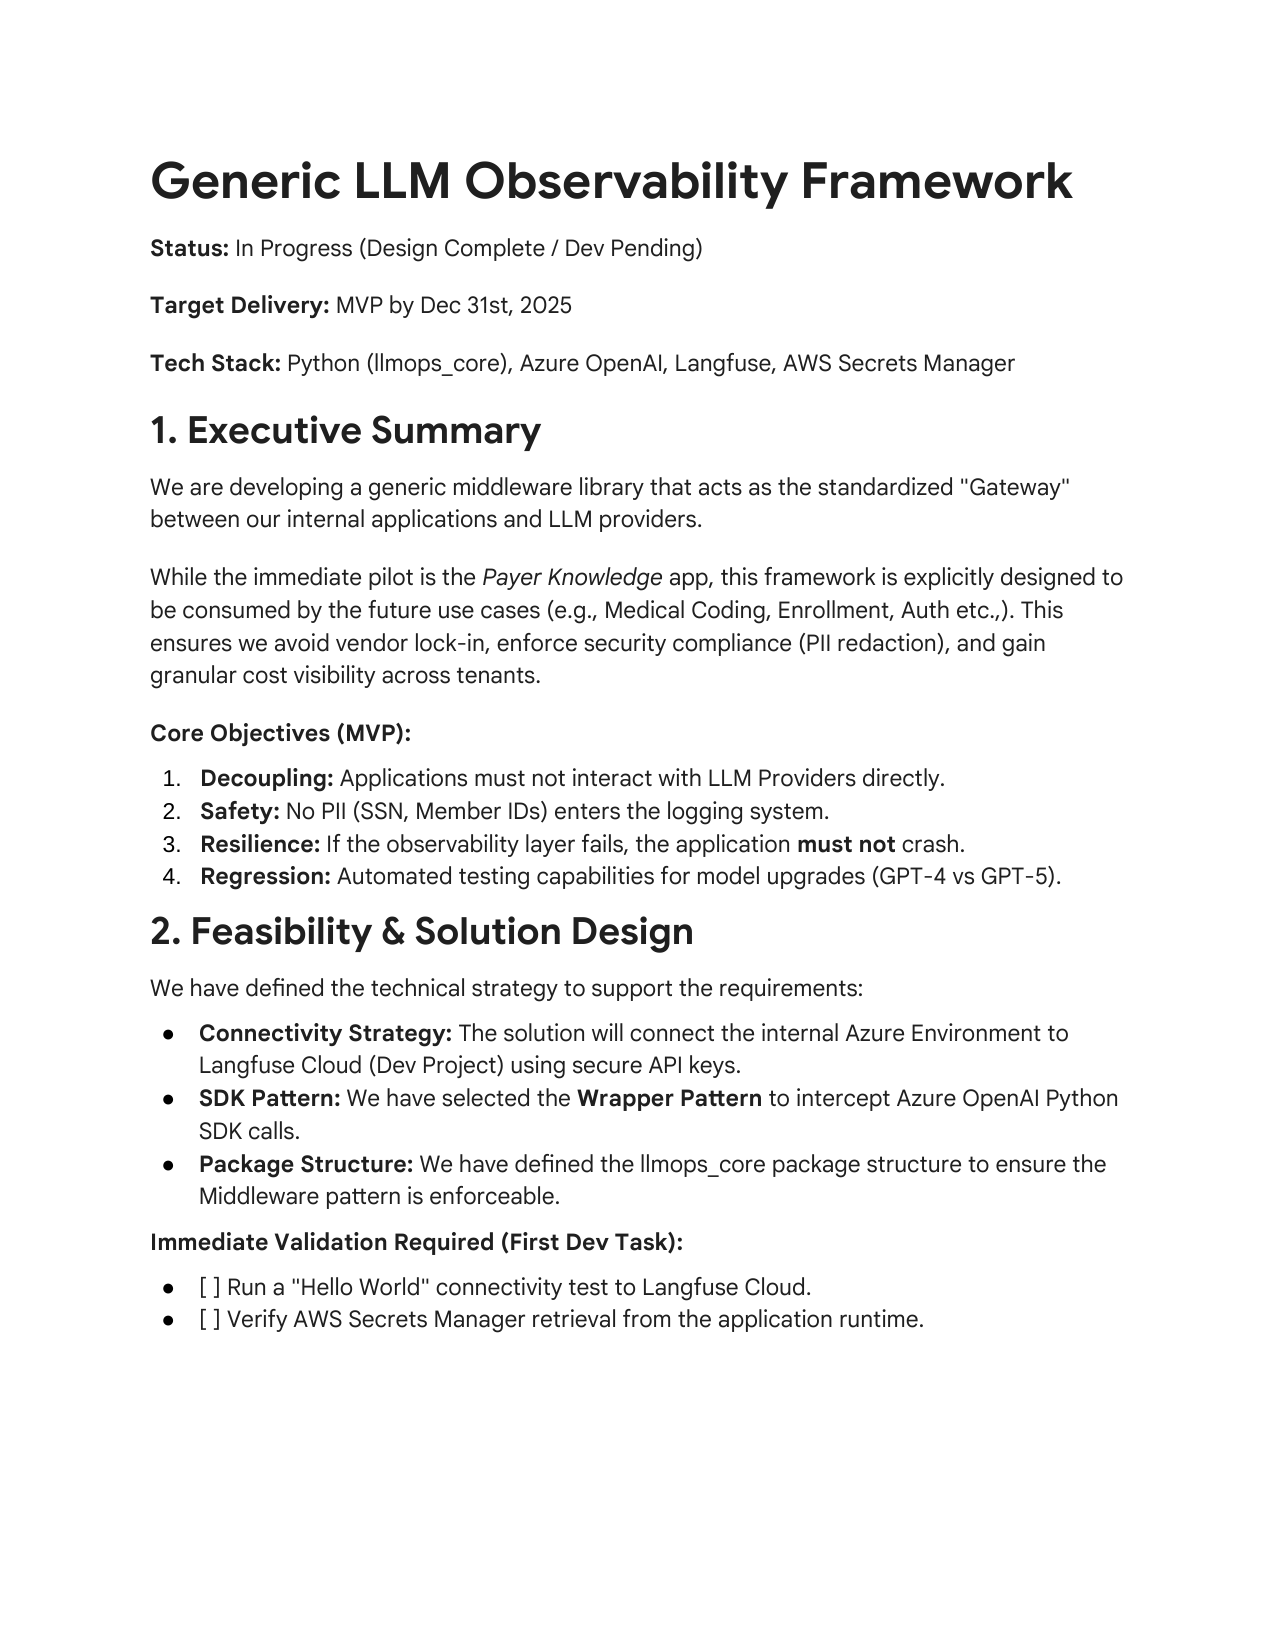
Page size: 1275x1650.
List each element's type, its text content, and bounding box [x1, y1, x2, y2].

text Target Delivery: MVP by Dec 31st, 2025 [150, 292, 1125, 320]
text Tech Stack: Python (llmops_core), Azure OpenAI, Langfuse, AWS Secrets Manager [150, 349, 1125, 378]
list Resilience: If the observability layer fails, the application must not crash. [162, 830, 1125, 859]
text While the immediate pilot is the Payer Knowledge app, this framework is explicitly designed to be consumed by the future use cases (e.g., Medical Coding, Enrollment, Auth etc.,). This ensures we avoid vendor lock-in, enforce security compliance (PII redaction), and gain granular cost visibility across tenants. [150, 563, 1125, 690]
text Status: In Progress (Design Complete / Dev Pending) [150, 234, 1125, 263]
subtitle 2. Feasibility & Solution Design [150, 908, 1125, 955]
subtitle 1. Executive Summary [150, 407, 1125, 454]
list Package Structure: We have defined the llmops_core package structure to ensure the Middleware pattern is enforceable. [161, 1150, 1125, 1211]
list Safety: No PII (SSN, Member IDs) enters the logging system. [162, 797, 1125, 826]
list Connectivity Strategy: The solution will connect the internal Azure Environment to Langfuse Cloud (Dev Project) using secure API keys. [161, 1019, 1125, 1081]
text Immediate Validation Required (First Dev Task): [150, 1228, 1125, 1257]
text Core Objectives (MVP): [150, 719, 1125, 748]
list [ ] Verify AWS Secrets Manager retrieval from the application runtime. [161, 1306, 1125, 1334]
list Regression: Automated testing capabilities for model upgrades (GPT-4 vs GPT-5). [162, 863, 1125, 891]
subtitle Generic LLM Observability Framework [150, 150, 1125, 213]
list SDK Pattern: We have selected the Wrapper Pattern to intercept Azure OpenAI Python SDK calls. [161, 1084, 1125, 1146]
list Decoupling: Applications must not interact with LLM Providers directly. [162, 764, 1125, 793]
text We are developing a generic middleware library that acts as the standardized "Gateway" between our internal applications and LLM providers. [150, 473, 1125, 534]
list [ ] Run a "Hello World" connectivity test to Langfuse Cloud. [161, 1273, 1125, 1302]
text We have defined the technical strategy to support the requirements: [150, 974, 1125, 1003]
